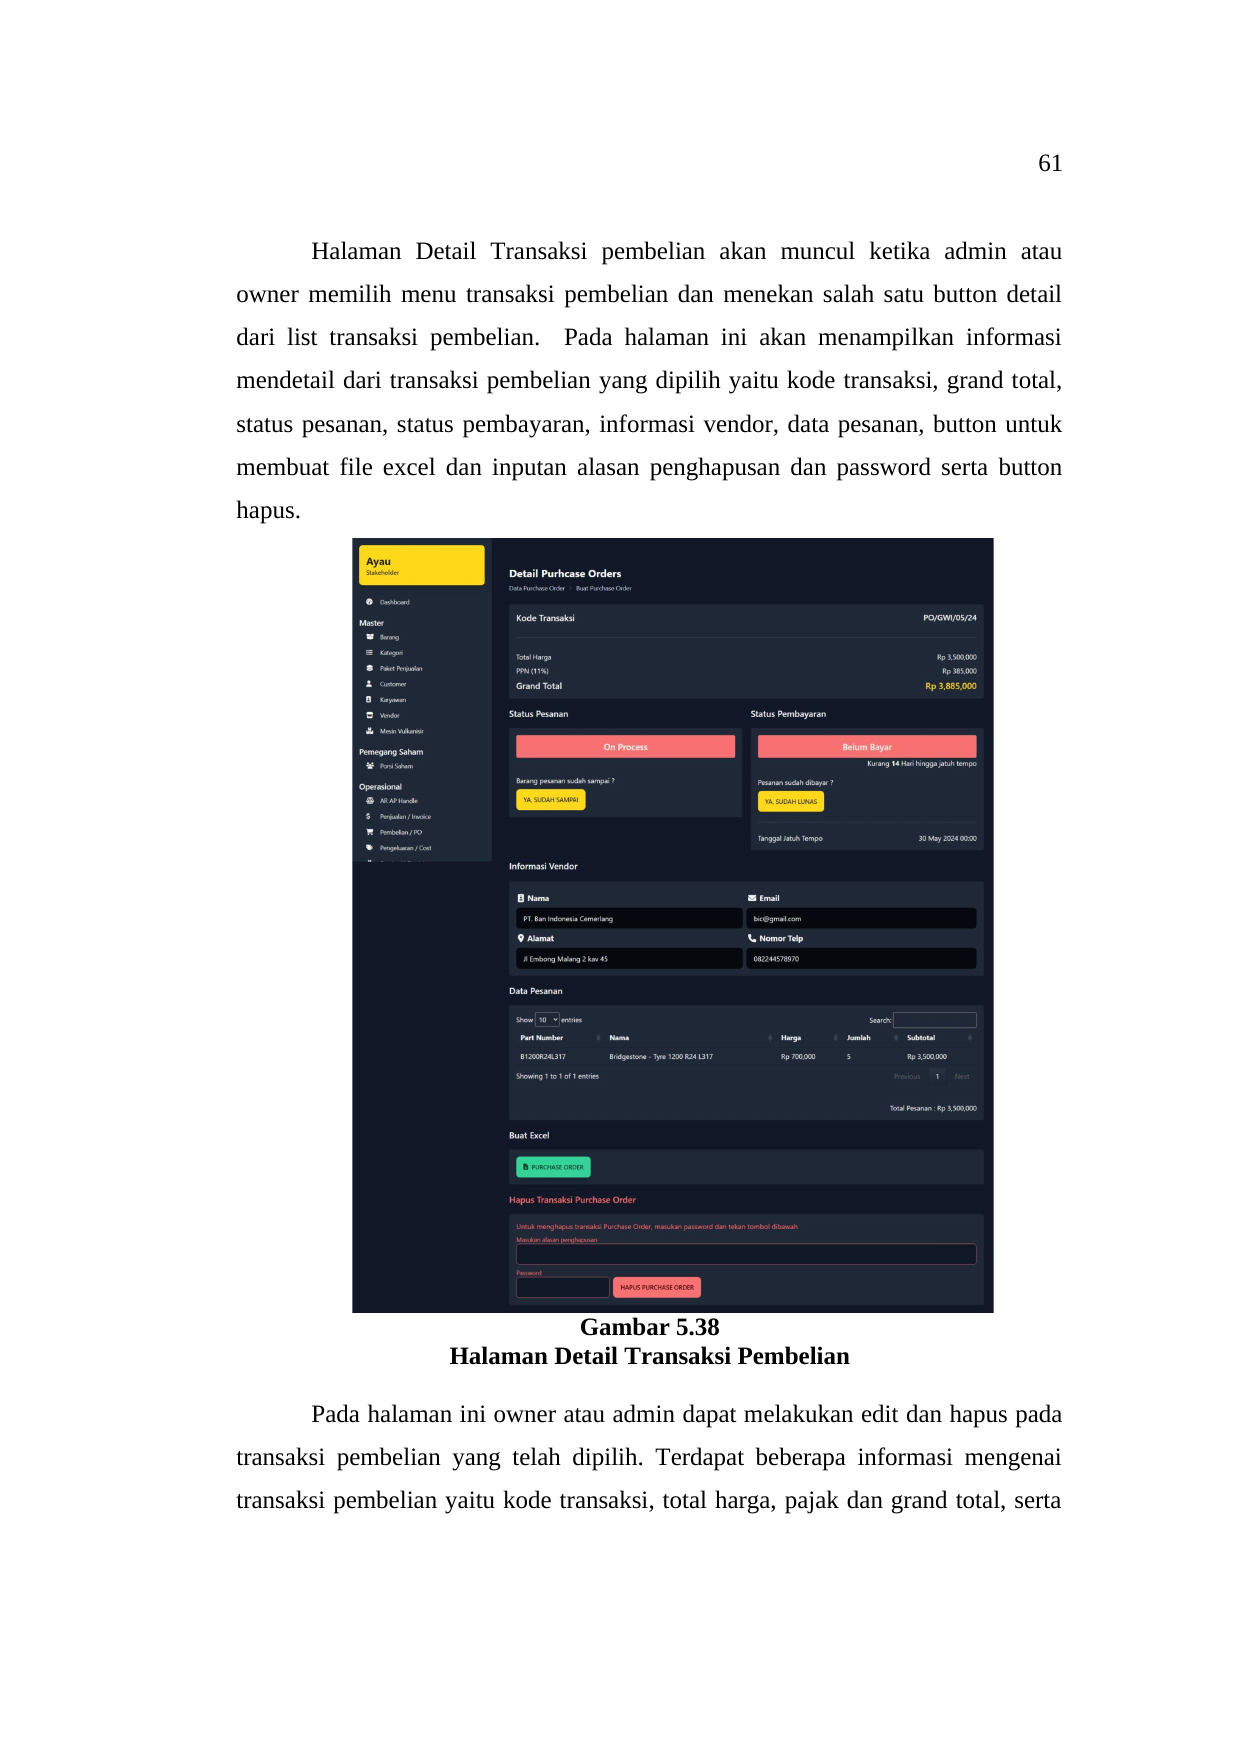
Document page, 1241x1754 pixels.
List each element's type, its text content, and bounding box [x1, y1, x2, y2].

text Halaman Detail Transaksi pembelian akan muncul ketika admin atau owner memilih menu transaksi pembelian dan menekan salah satu button detail dari list transaksi pembelian. Pada halaman ini akan menampilkan informasi mendetail dari transaksi pembelian yang dipilih yaitu kode transaksi, grand total, status pesanan, status pembayaran, informasi vendor, data pesanan, button untuk membuat file excel dan inputan alasan penghapusan dan password serta button hapus. [236, 236, 1063, 524]
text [236, 1399, 1063, 1514]
picture [352, 538, 994, 1313]
text Gambar 5.38 [236, 1312, 1063, 1341]
text Halaman Detail Transaksi Pembelian [236, 1341, 1063, 1370]
